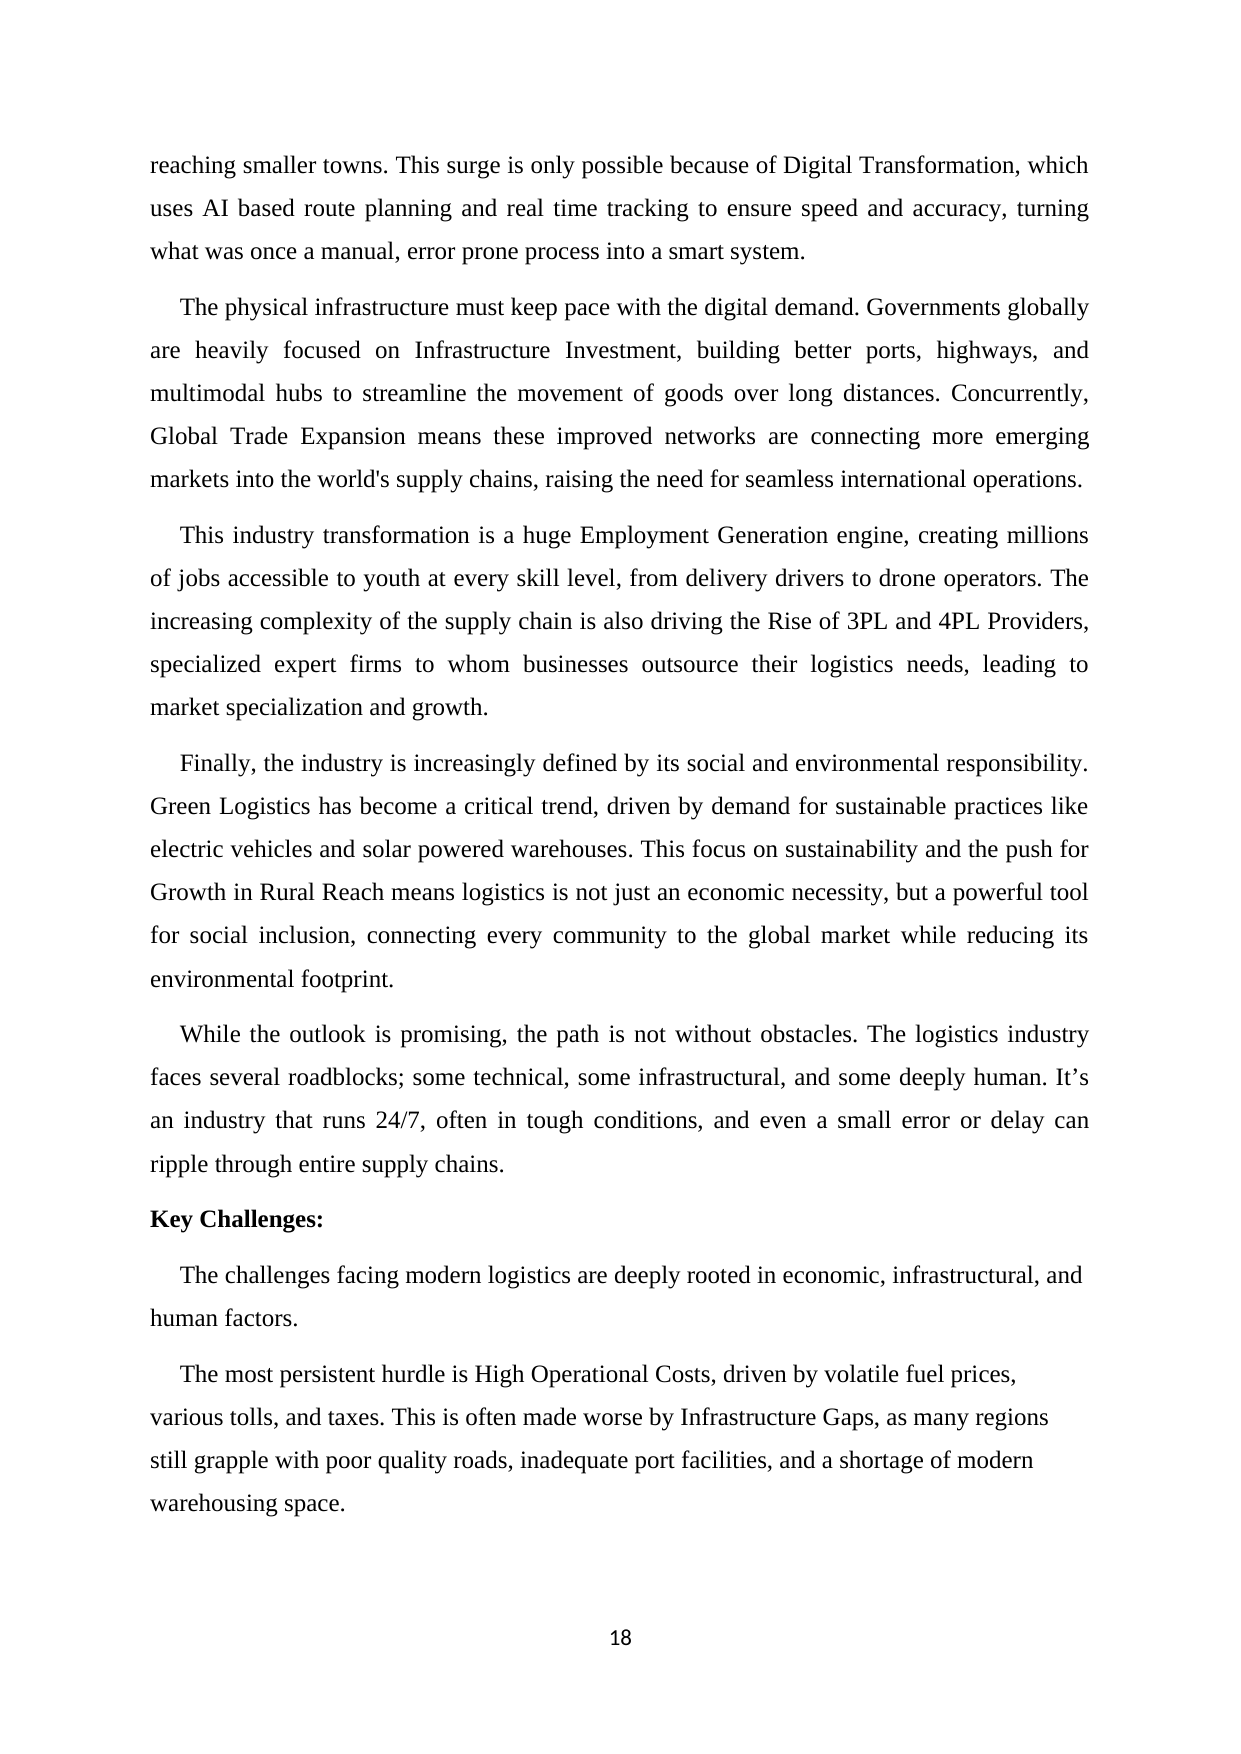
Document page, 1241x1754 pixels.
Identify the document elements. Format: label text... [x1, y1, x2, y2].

text This industry transformation is a huge Employment Generation engine, creating millions of jobs accessible to youth at every skill level, from delivery drivers to drone operators. The increasing complexity of the supply chain is also driving the Rise of 3PL and 4PL Providers, specialized expert firms to whom businesses outsource their logistics needs, leading to market specialization and growth. [150, 520, 1090, 721]
text While the outlook is promising, the path is not without obstacles. The logistics industry faces several roadblocks; some technical, some infrastructural, and some deeply human. It’s an industry that runs 24/7, often in tough conditions, and even a small error or delay can ripple through entire supply chains. [150, 1019, 1090, 1177]
text Key Challenges: [150, 1204, 1090, 1233]
text The challenges facing modern logistics are deeply rooted in economic, infrastructural, and human factors. [150, 1260, 1090, 1332]
text The most persistent hurdle is High Operational Costs, driven by volatile fuel prices, various tolls, and taxes. This is often made worse by Infrastructure Gaps, as many regions still grapple with poor quality roads, inadequate port facilities, and a shortage of modern warehousing space. [150, 1359, 1090, 1517]
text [150, 150, 1090, 265]
text The physical infrastructure must keep pace with the digital demand. Governments globally are heavily focused on Infrastructure Investment, building better ports, highways, and multimodal hubs to streamline the movement of goods over long distances. Concurrently, Global Trade Expansion means these improved networks are connecting more emerging markets into the world's supply chains, raising the need for seamless international operations. [150, 292, 1090, 493]
text Finally, the industry is increasingly defined by its social and environmental responsibility. Green Logistics has become a critical trend, driven by demand for sustainable practices like electric vehicles and solar powered warehouses. This focus on sustainability and the push for Growth in Rural Reach means logistics is not just an economic necessity, but a powerful tool for social inclusion, connecting every community to the global market while reducing its environmental footprint. [150, 748, 1090, 992]
